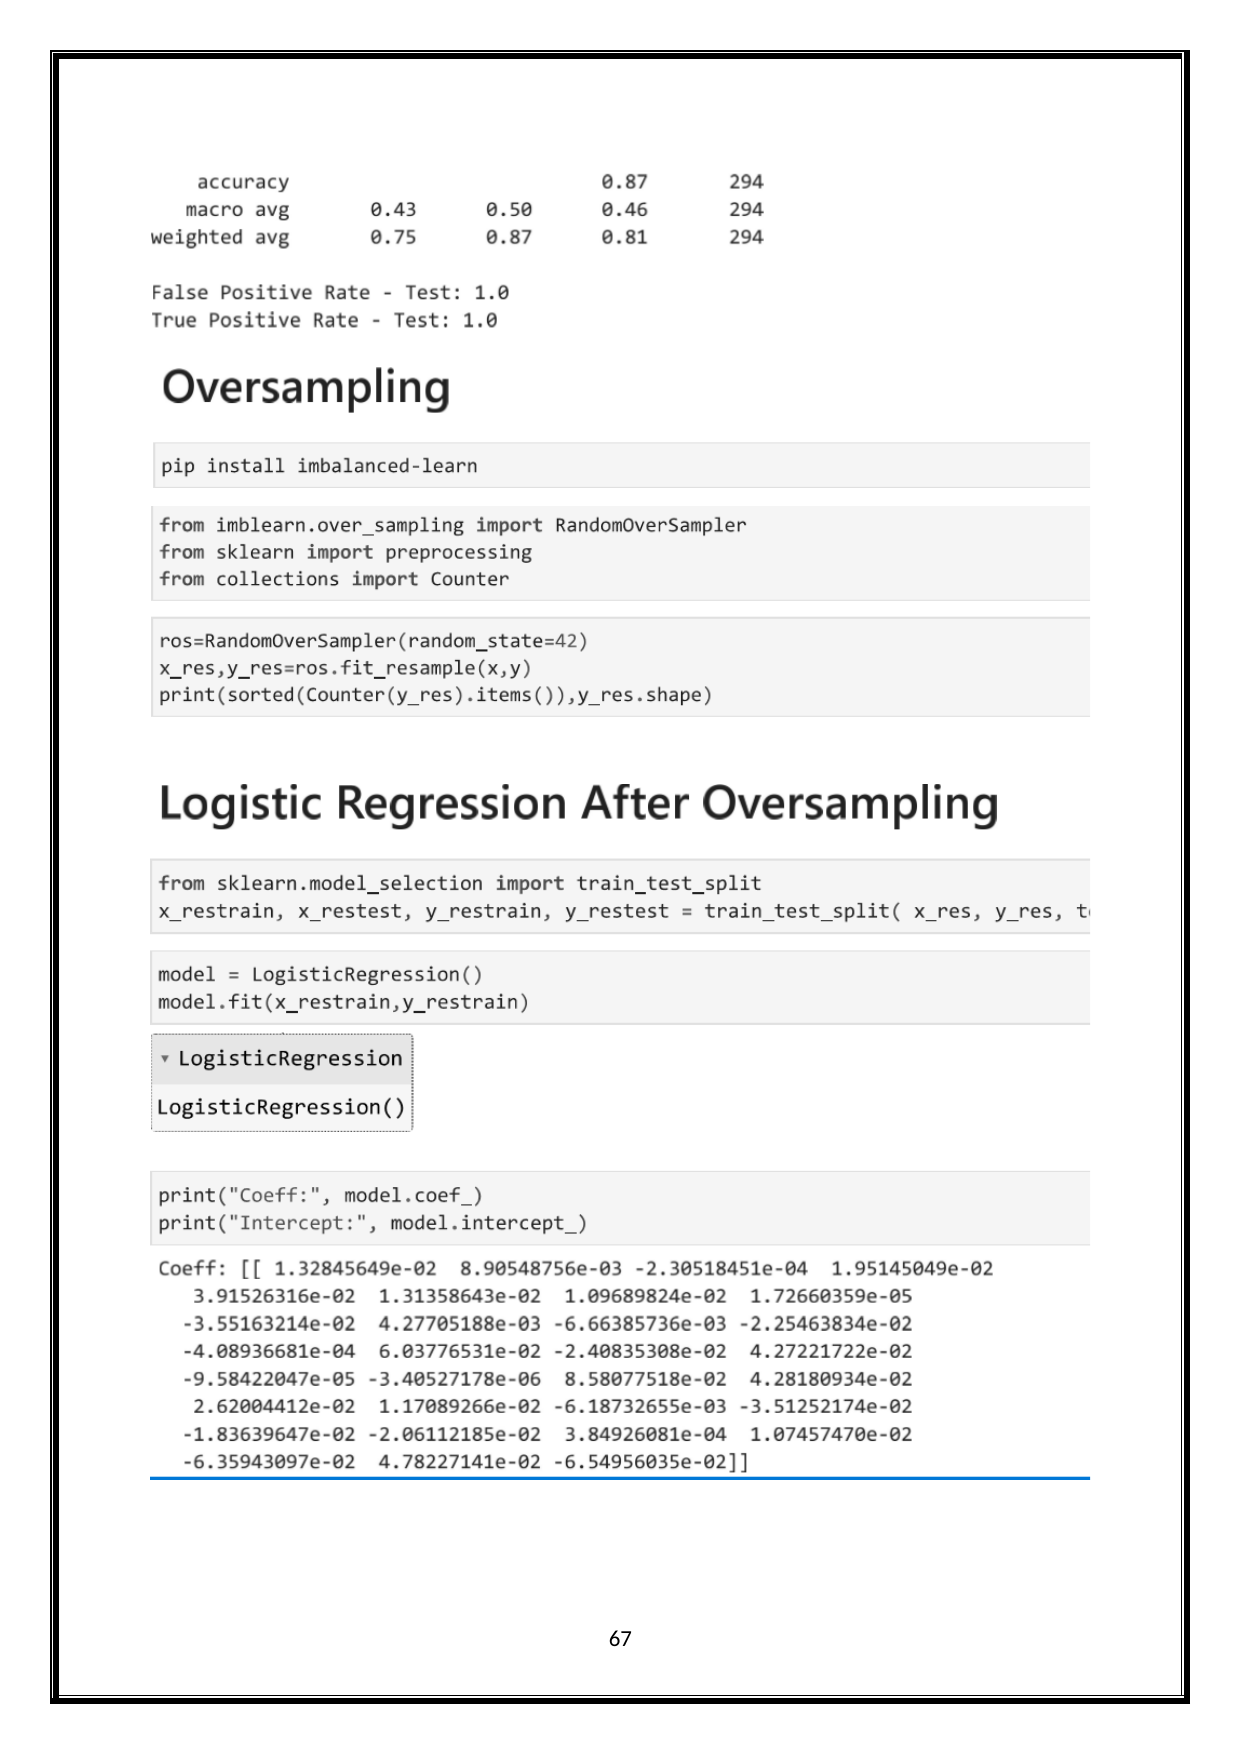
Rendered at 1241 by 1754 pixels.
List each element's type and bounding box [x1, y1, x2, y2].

picture [150, 150, 1091, 348]
picture [150, 366, 1091, 488]
picture [150, 506, 1091, 719]
picture [150, 784, 1091, 1480]
